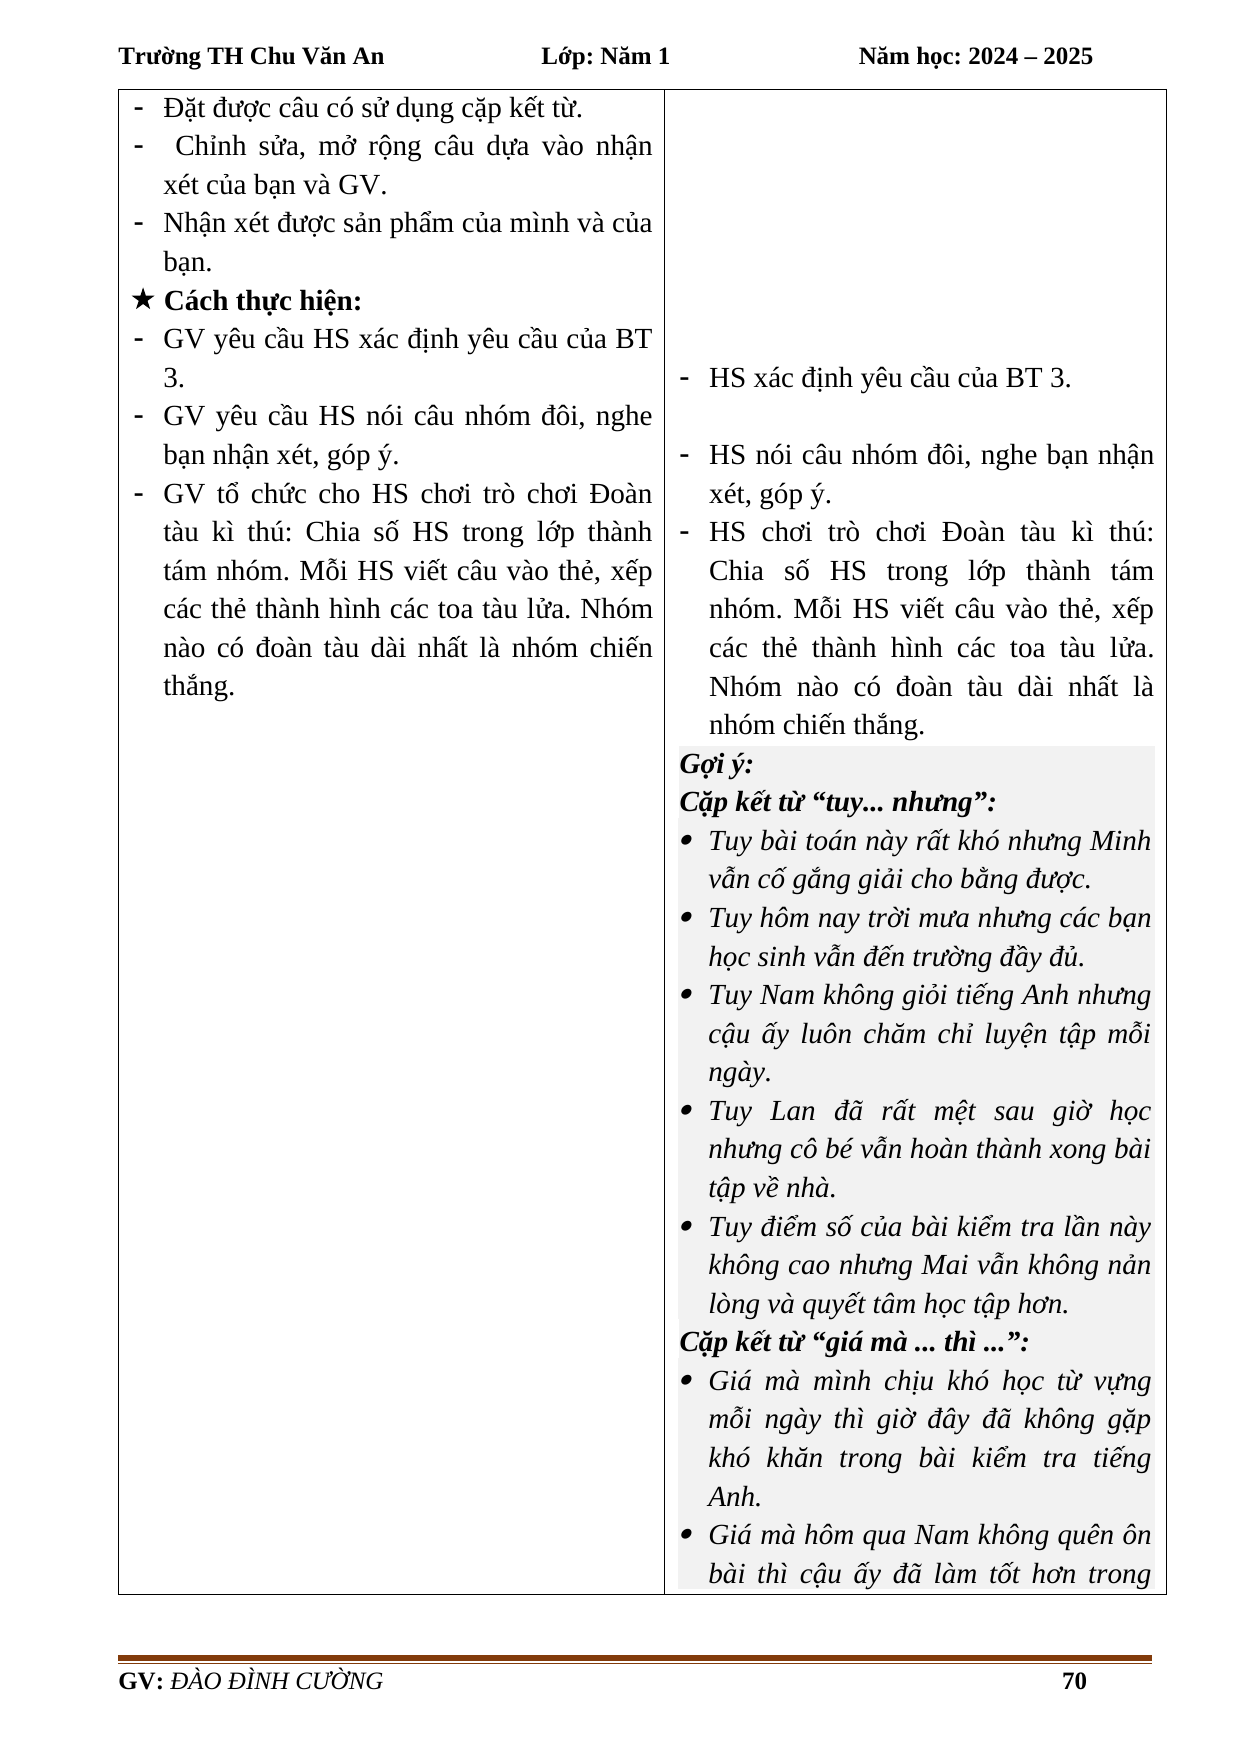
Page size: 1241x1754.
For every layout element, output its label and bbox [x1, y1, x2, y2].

table_cell [119, 90, 664, 1593]
table_cell [665, 90, 1166, 1593]
